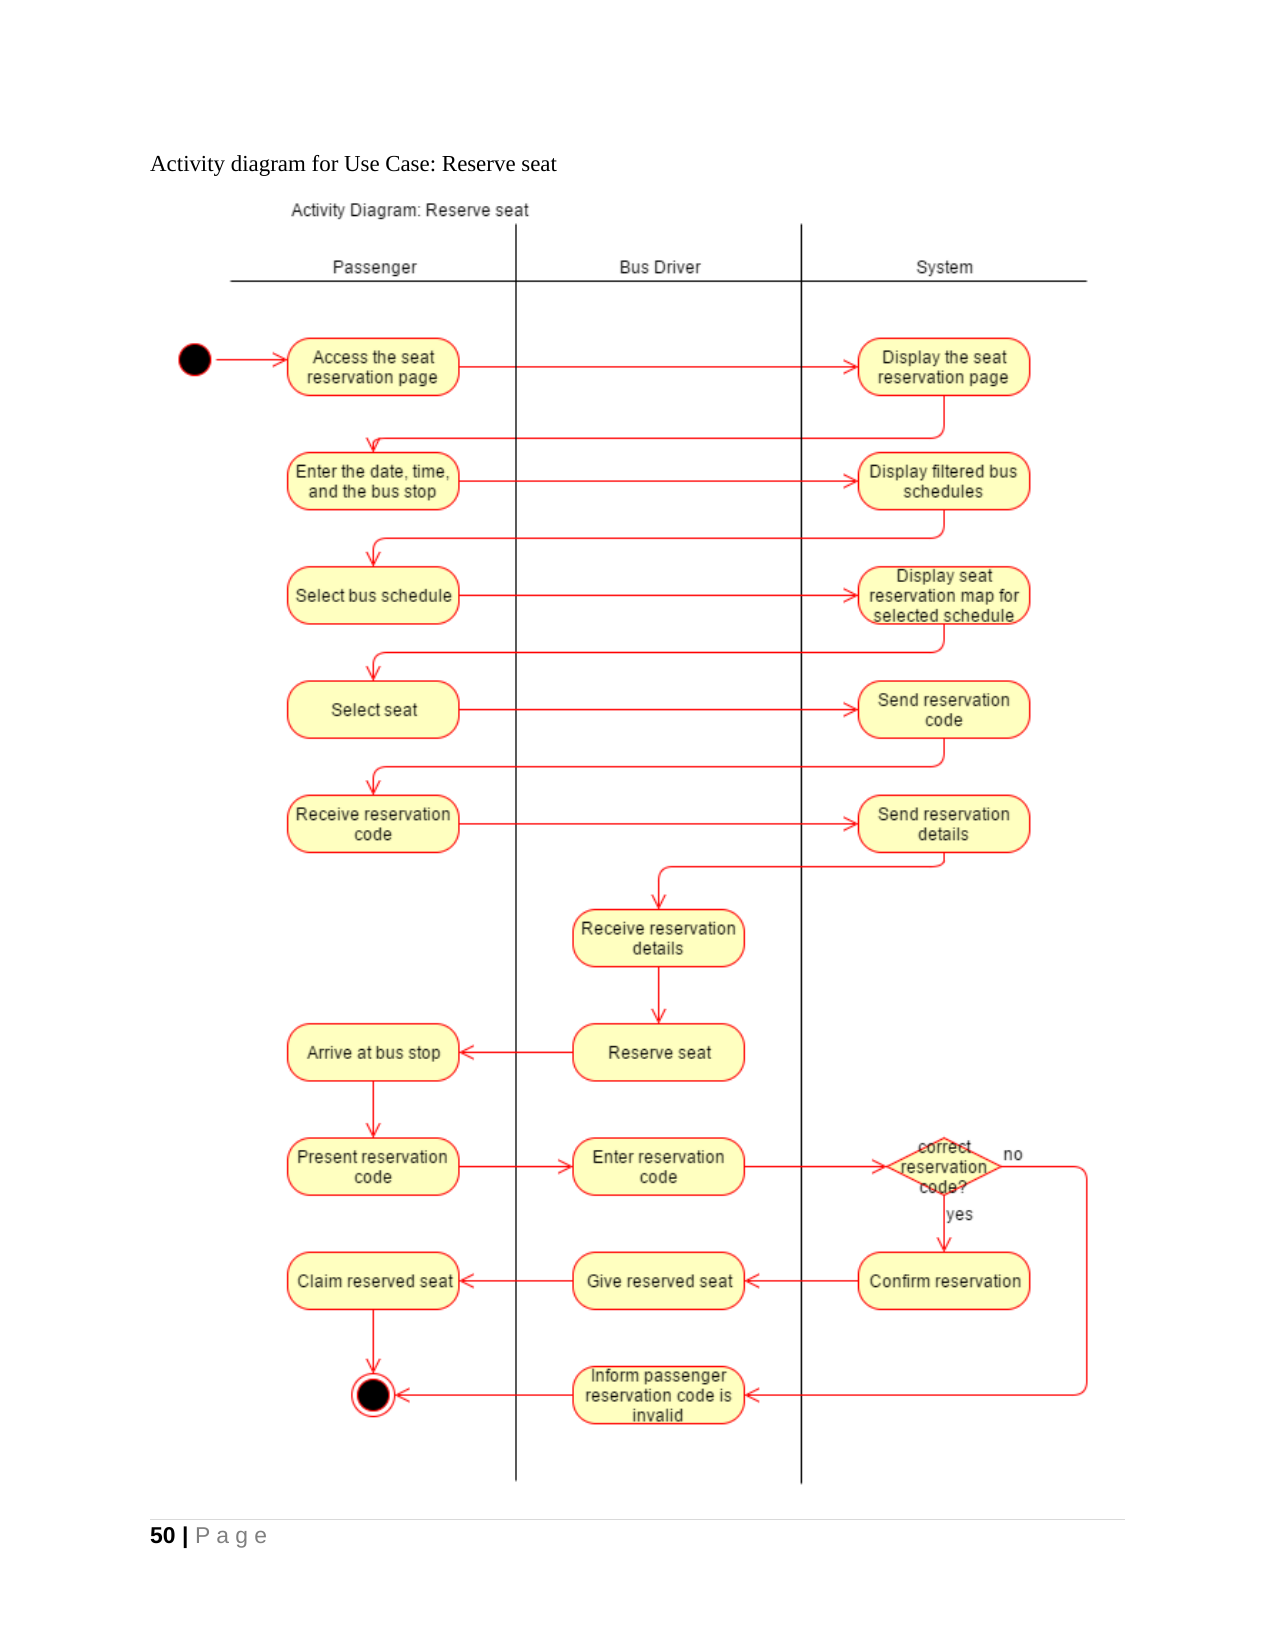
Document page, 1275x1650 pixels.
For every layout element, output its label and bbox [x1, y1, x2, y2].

picture [173, 195, 1102, 1486]
